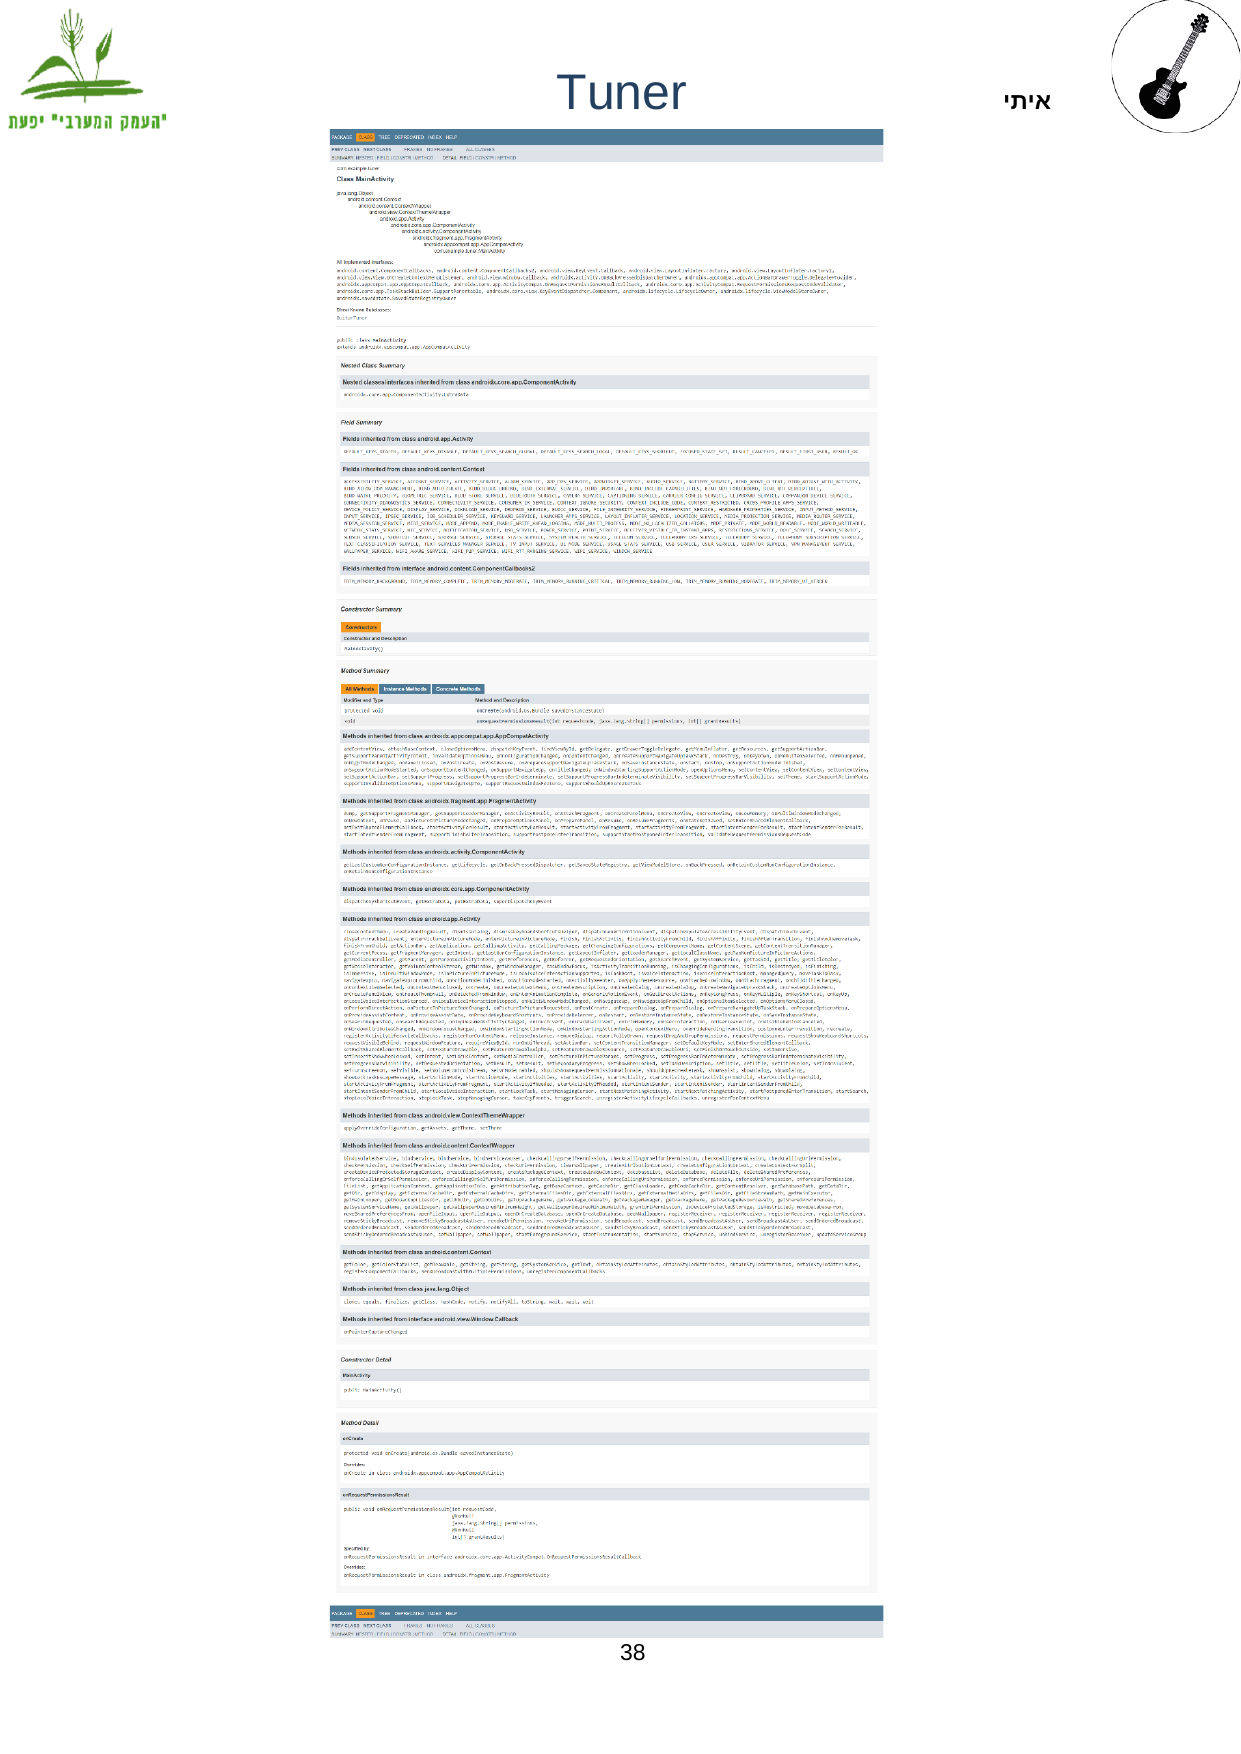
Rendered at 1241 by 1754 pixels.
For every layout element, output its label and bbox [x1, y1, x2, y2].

picture [8, 7, 167, 133]
picture [329, 129, 884, 1638]
picture [1111, 0, 1241, 133]
